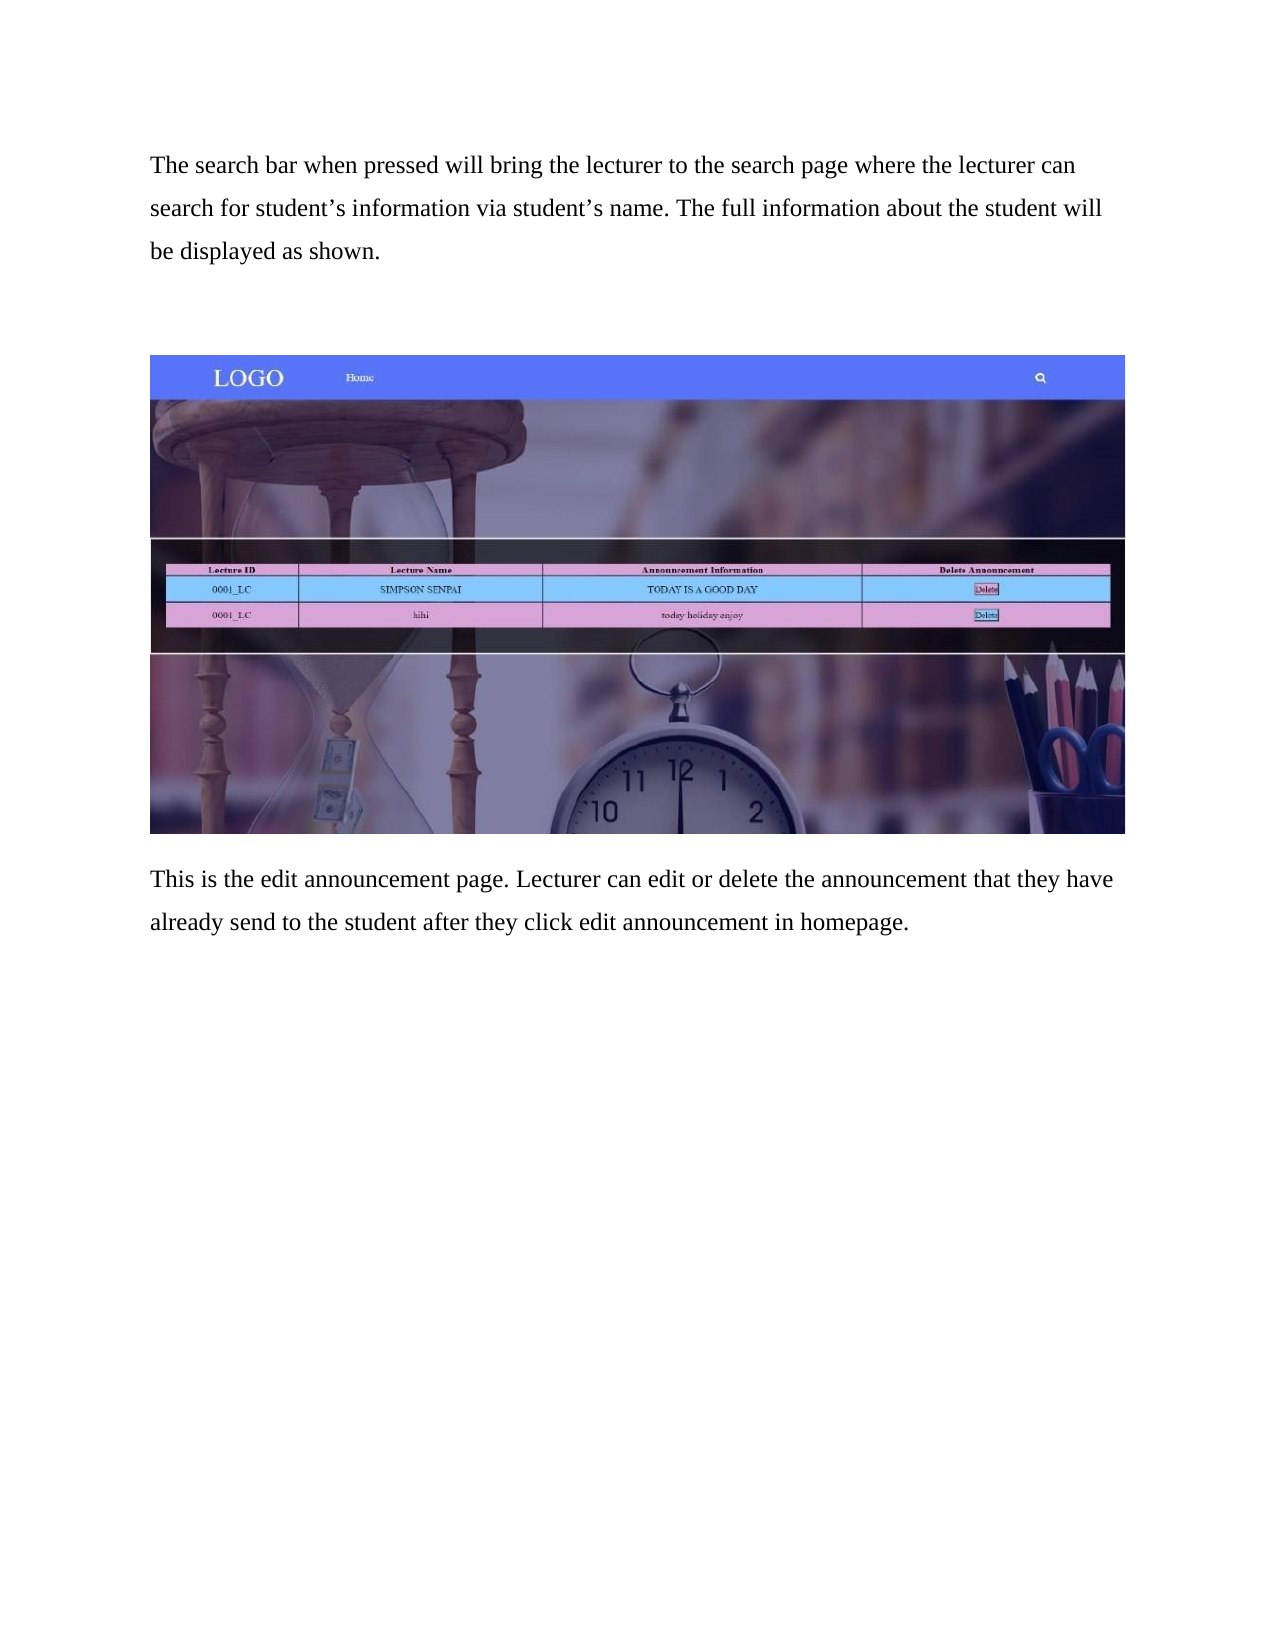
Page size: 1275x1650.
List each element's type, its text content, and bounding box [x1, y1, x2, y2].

text This is the edit announcement page. Lecturer can edit or delete the announcement that they have already send to the student after they click edit announcement in homepage. [150, 864, 1125, 936]
picture [150, 355, 1125, 834]
text The search bar when pressed will bring the lecturer to the search page where the lecturer can search for student’s information via student’s name. The full information about the student will be displayed as shown. [150, 150, 1125, 265]
